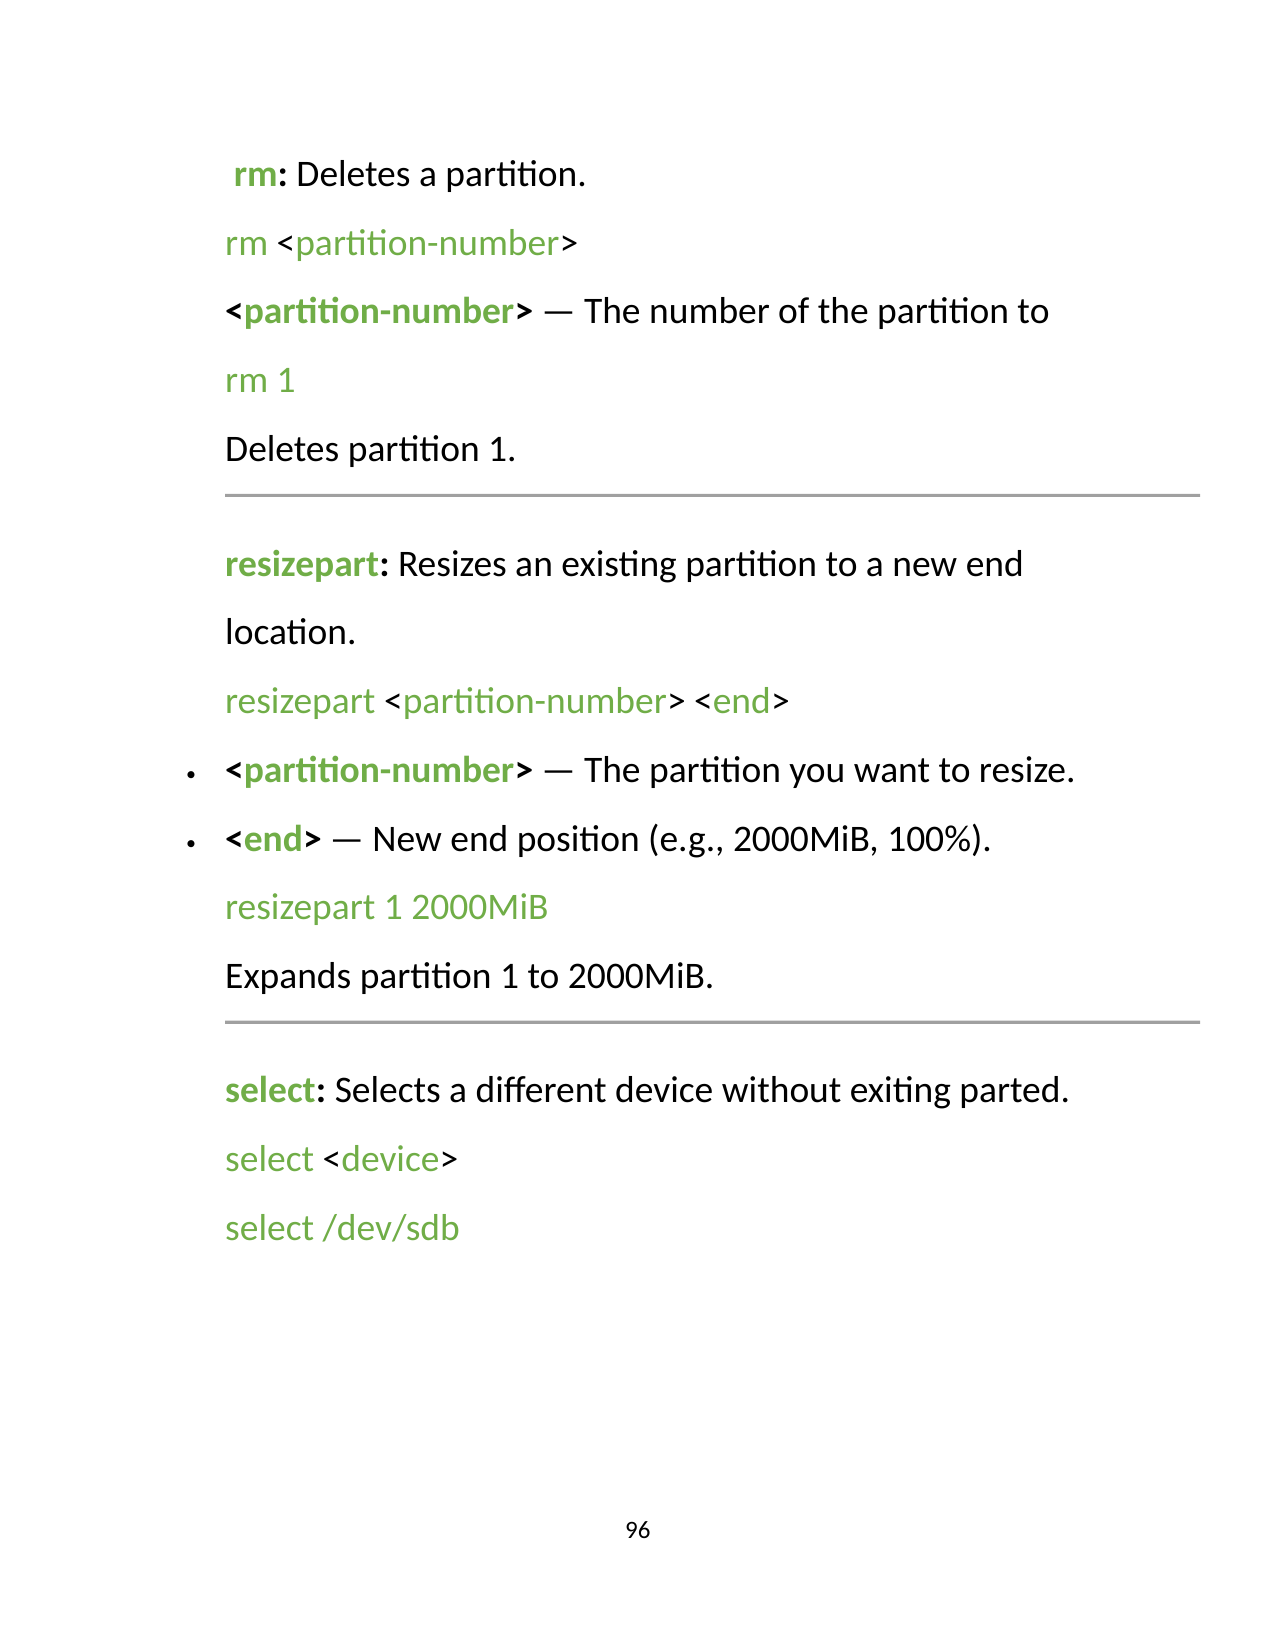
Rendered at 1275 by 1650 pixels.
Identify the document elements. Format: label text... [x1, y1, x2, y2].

list resizepart <partition-number> <end> [225, 677, 1125, 723]
list select /dev/sdb [225, 1204, 1125, 1250]
list resizepart: Resizes an existing partition to a new end location. [225, 539, 1125, 654]
list rm 1 [225, 356, 1125, 402]
list rm: Deletes a partition. [225, 150, 1125, 196]
list <partition-number> — The partition you want to resize. [187, 746, 1125, 792]
list Expands partition 1 to 2000MiB. [225, 952, 1125, 998]
list <end> — New end position (e.g., 2000MiB, 100%). [187, 814, 1125, 860]
list resizepart 1 2000MiB [225, 883, 1125, 929]
list select <device> [225, 1135, 1125, 1181]
list Deletes partition 1. [225, 425, 1125, 471]
list rm <partition-number> <partition-number> — The number of the partition to [225, 219, 1125, 333]
list select: Selects a different device without exiting parted. [225, 1066, 1125, 1112]
